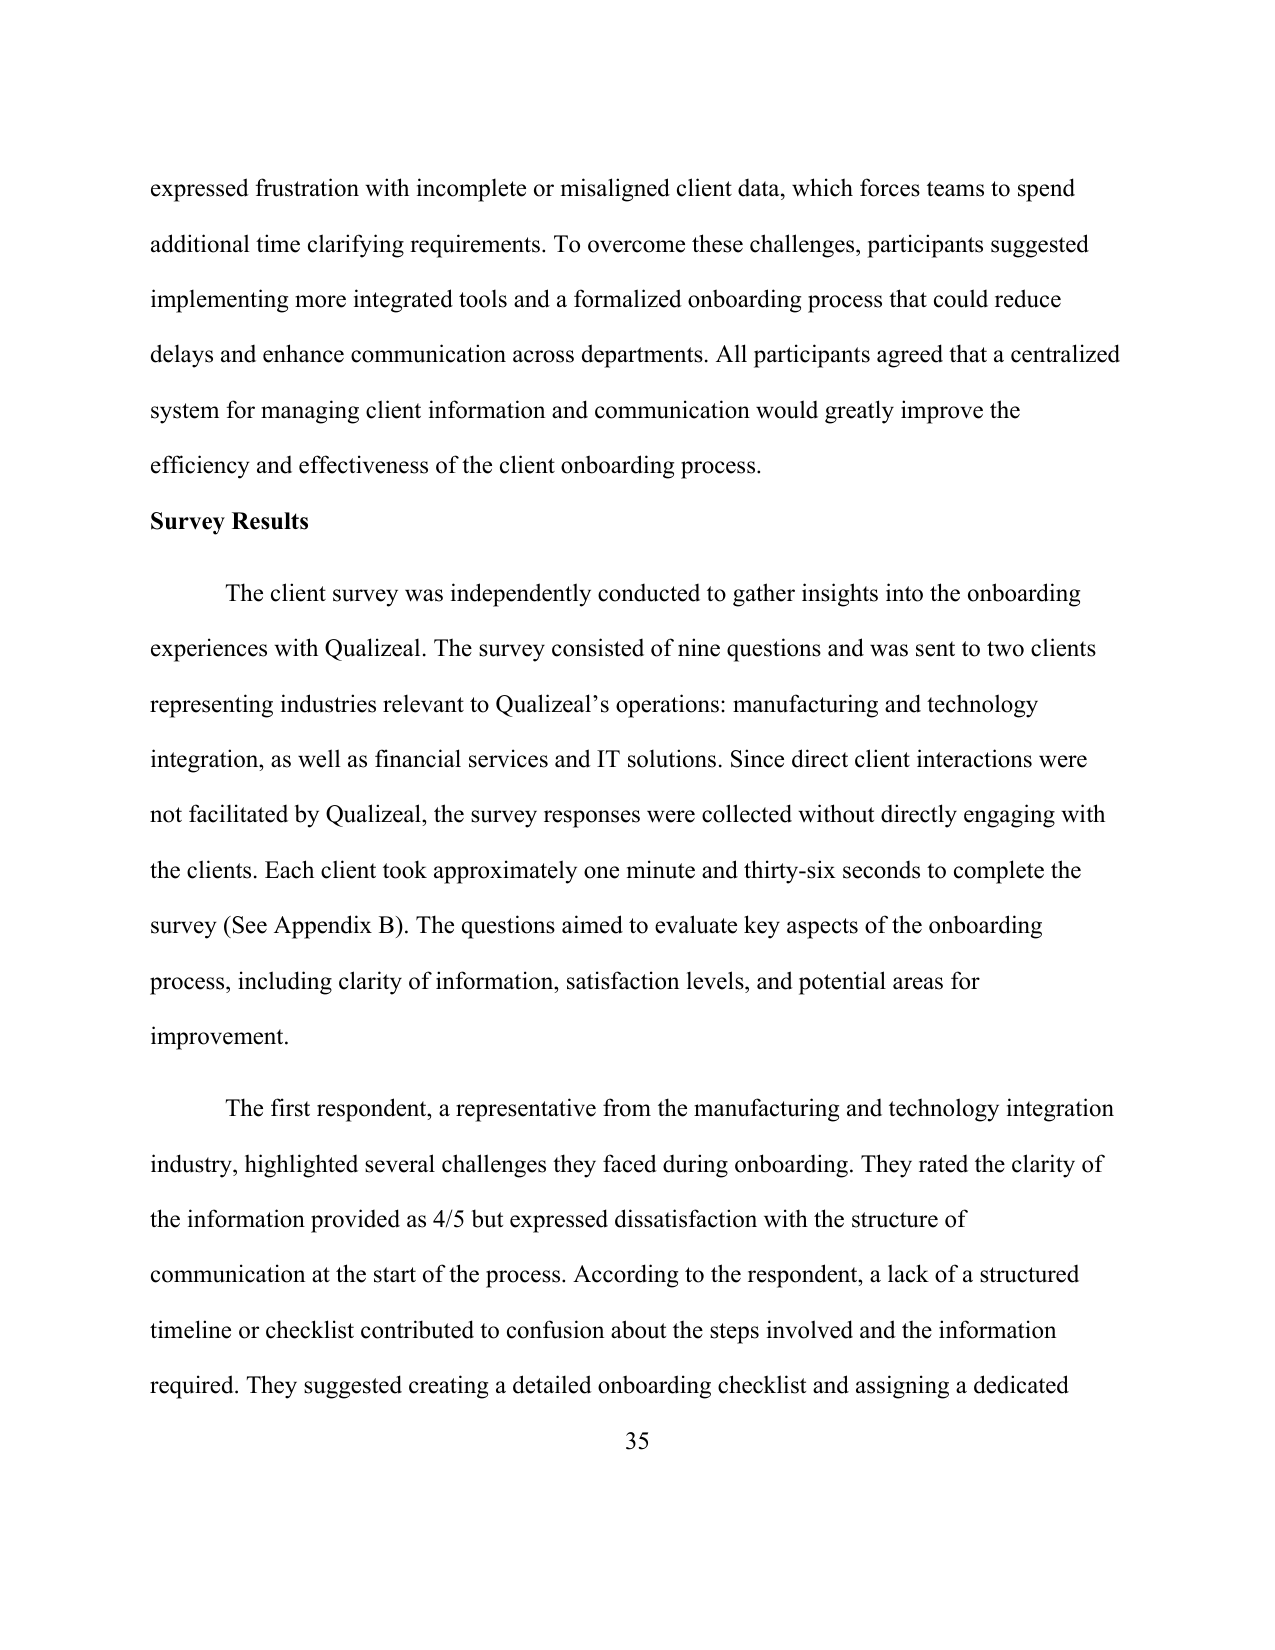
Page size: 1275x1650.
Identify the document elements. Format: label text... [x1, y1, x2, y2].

text The client survey was independently conducted to gather insights into the onboarding experiences with Qualizeal. The survey consisted of nine questions and was sent to two clients representing industries relevant to Qualizeal’s operations: manufacturing and technology integration, as well as financial services and IT solutions. Since direct client interactions were not facilitated by Qualizeal, the survey responses were collected without directly engaging with the clients. Each client took approximately one minute and thirty-six seconds to complete the survey (See Appendix B). The questions aimed to evaluate key aspects of the onboarding process, including clarity of information, satisfaction levels, and potential areas for improvement. [150, 579, 1125, 1050]
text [150, 174, 1125, 534]
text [150, 1094, 1125, 1399]
